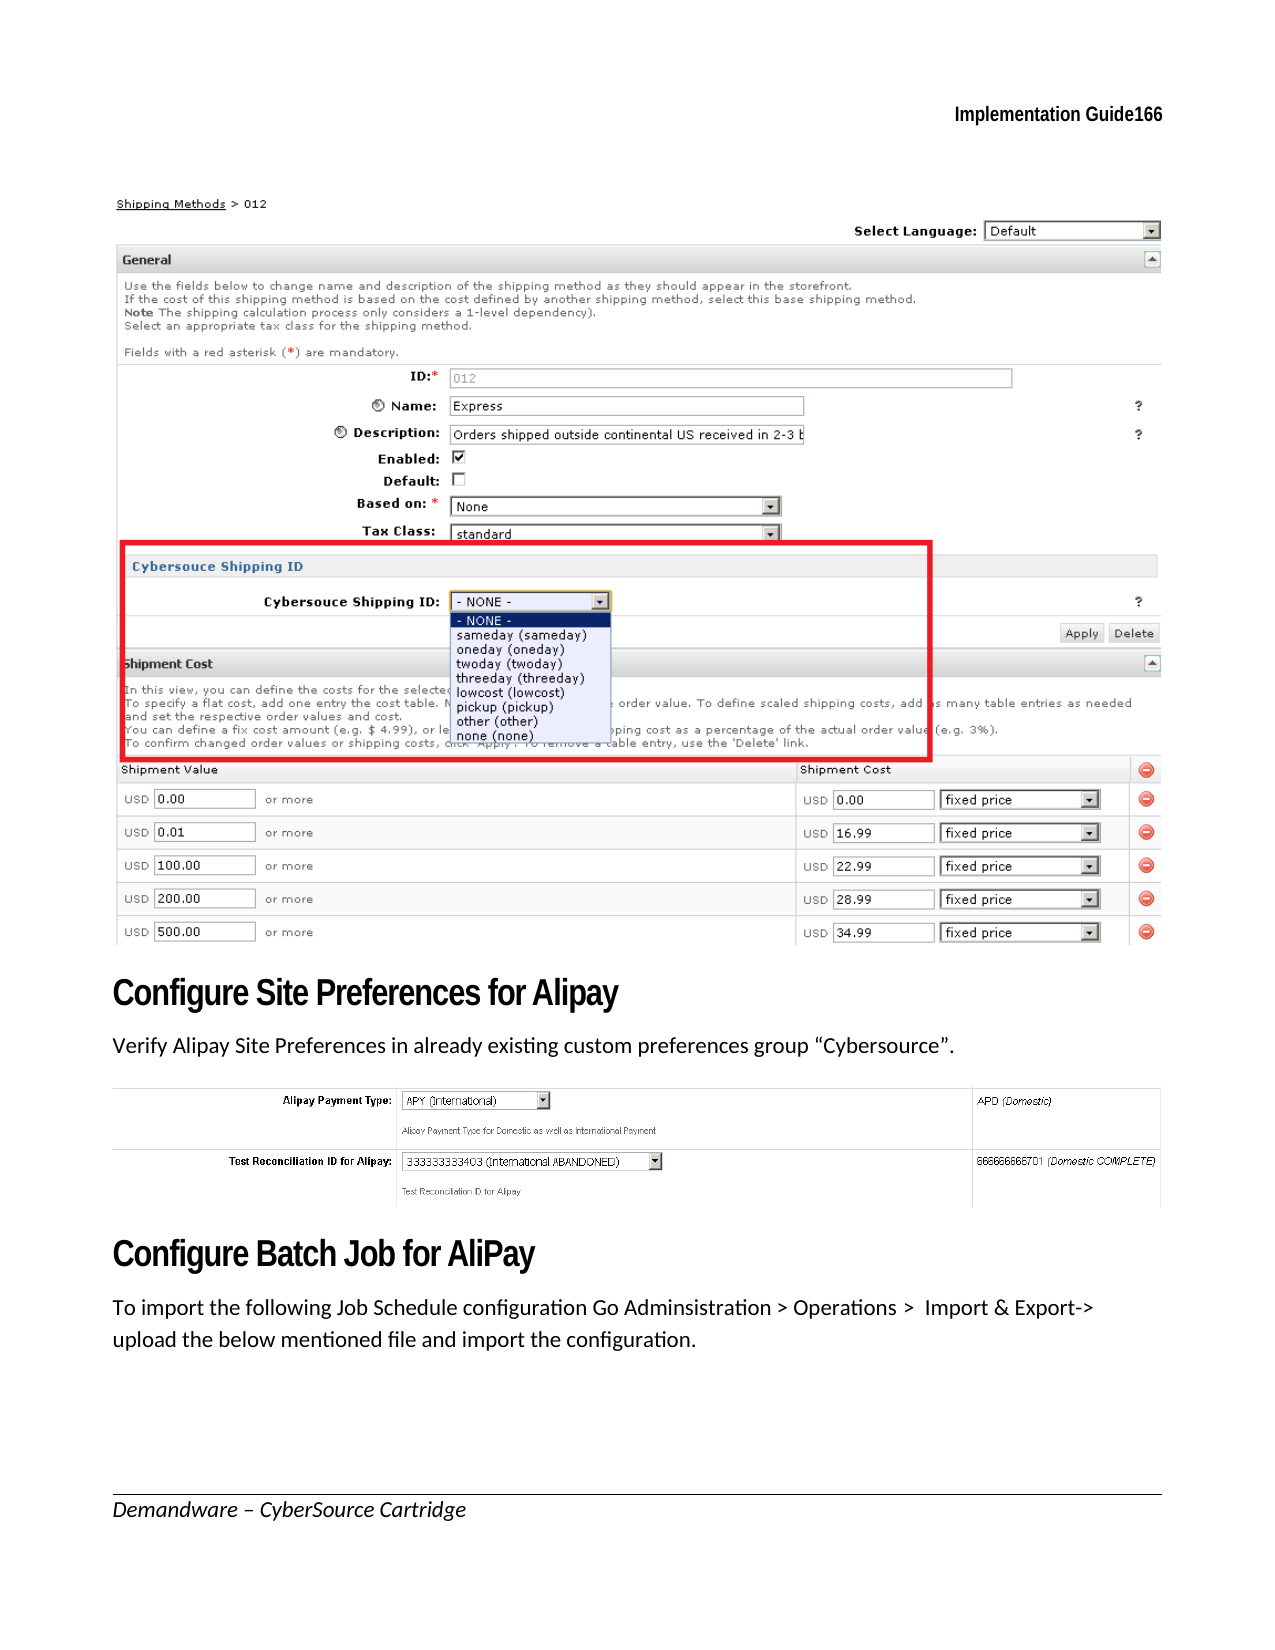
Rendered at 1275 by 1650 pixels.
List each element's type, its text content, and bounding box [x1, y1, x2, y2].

picture [112, 198, 1162, 945]
text To import the following Job Schedule configuration Go Adminsistration > Operations > Import & Export-> upload the below mentioned file and import the configuration. [112, 1293, 1162, 1353]
subtitle Configure Site Preferences for Alipay [112, 970, 1162, 1013]
subtitle Configure Batch Job for AliPay [112, 1231, 1162, 1274]
text Verify Alipay Site Preferences in already existing custom preferences group “Cybersource”. [112, 1032, 1162, 1060]
picture [112, 1087, 1161, 1207]
